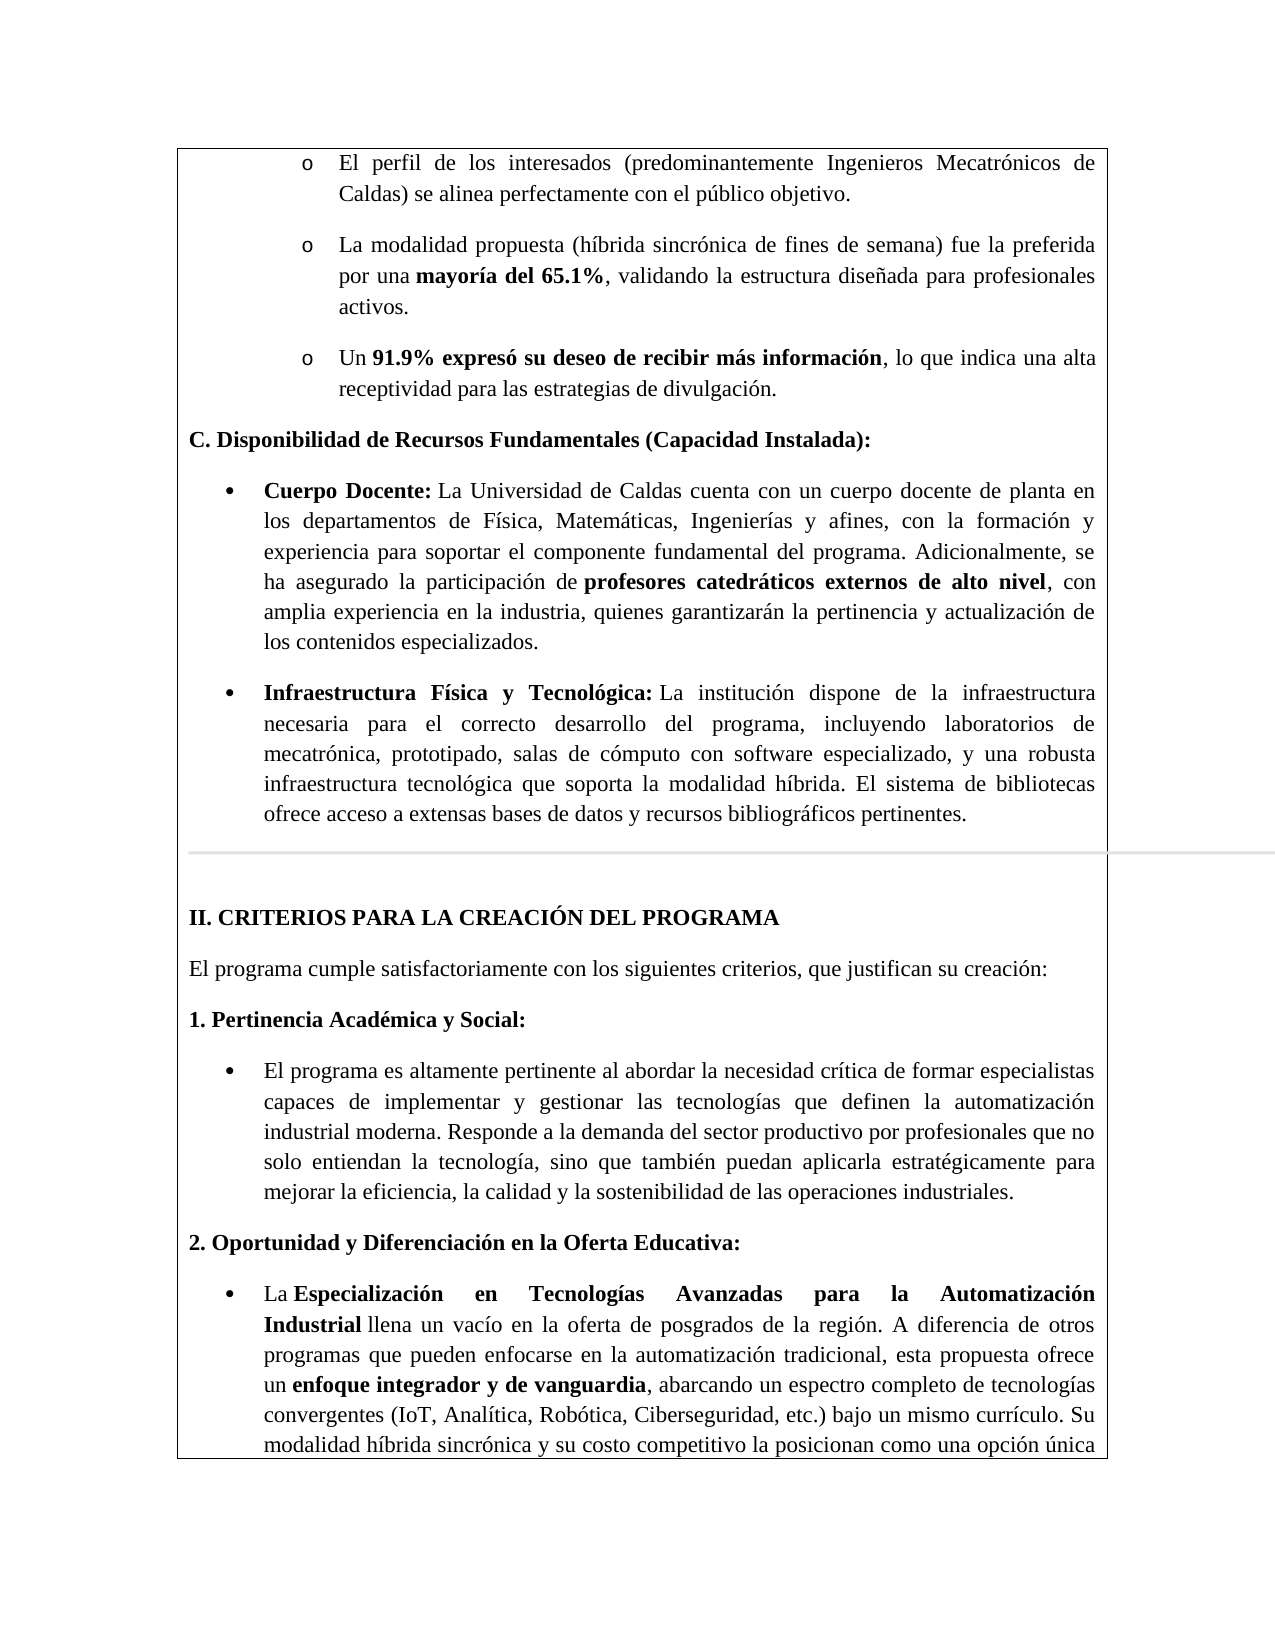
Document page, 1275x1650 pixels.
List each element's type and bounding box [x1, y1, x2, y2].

table_header [178, 149, 1107, 1458]
